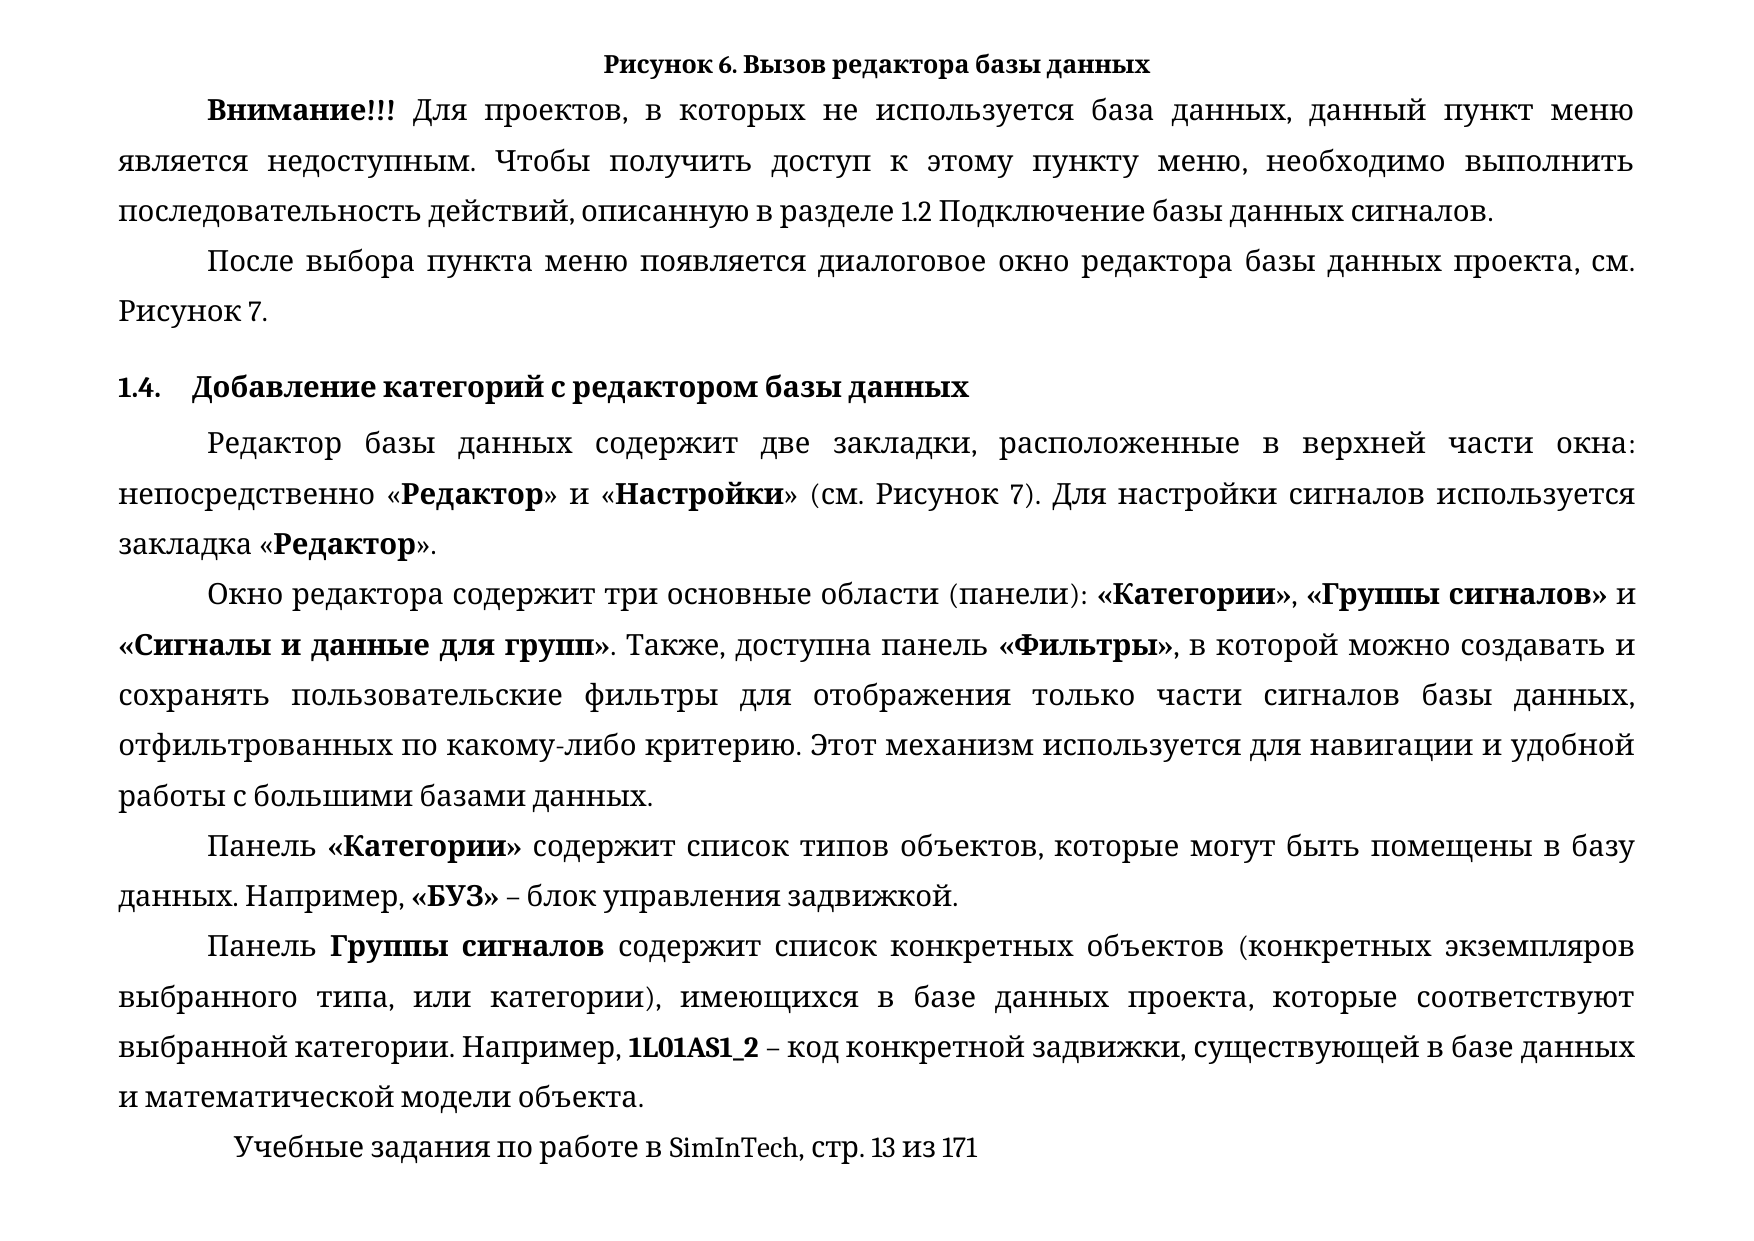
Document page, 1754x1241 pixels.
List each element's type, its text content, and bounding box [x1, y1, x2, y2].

text После выбора пункта меню появляется диалоговое окно редактора базы данных проекта, см. Рисунок 7. [118, 245, 1636, 329]
text Окно редактора содержит три основные области (панели): «Категории», «Группы сигналов» и «Сигналы и данные для групп». Также, доступна панель «Фильтры», в которой можно создавать и сохранять пользовательские фильтры для отображения только части сигналов базы данных, отфильтрованных по какому-либо критерию. Этот механизм используется для навигации и удобной работы с большими базами данных. [118, 578, 1636, 813]
text Редактор базы данных содержит две закладки, расположенные в верхней части окна: непосредственно «Редактор» и «Настройки» (см. Рисунок 7). Для настройки сигналов используется закладка «Редактор». [118, 427, 1636, 562]
text Панель Группы сигналов содержит список конкретных объектов (конкретных экземпляров выбранного типа, или категории), имеющихся в базе данных проекта, которые соответствуют выбранной категории. Например, 1L01AS1_2 – код конкретной задвижки, существующей в базе данных и математической модели объекта. [118, 931, 1636, 1115]
text Внимание!!! Для проектов, в которых не используется база данных, данный пункт меню является недоступным. Чтобы получить доступ к этому пункту меню, необходимо выполнить последовательность действий, описанную в разделе 1.2 Подключение базы данных сигналов. [118, 94, 1636, 228]
text Панель «Категории» содержит список типов объектов, которые могут быть помещены в базу данных. Например, «БУЗ» – блок управления задвижкой. [118, 830, 1636, 914]
subtitle Добавление категорий с редактором базы данных [118, 371, 1636, 404]
text Рисунок 6. Вызов редактора базы данных [118, 51, 1636, 80]
